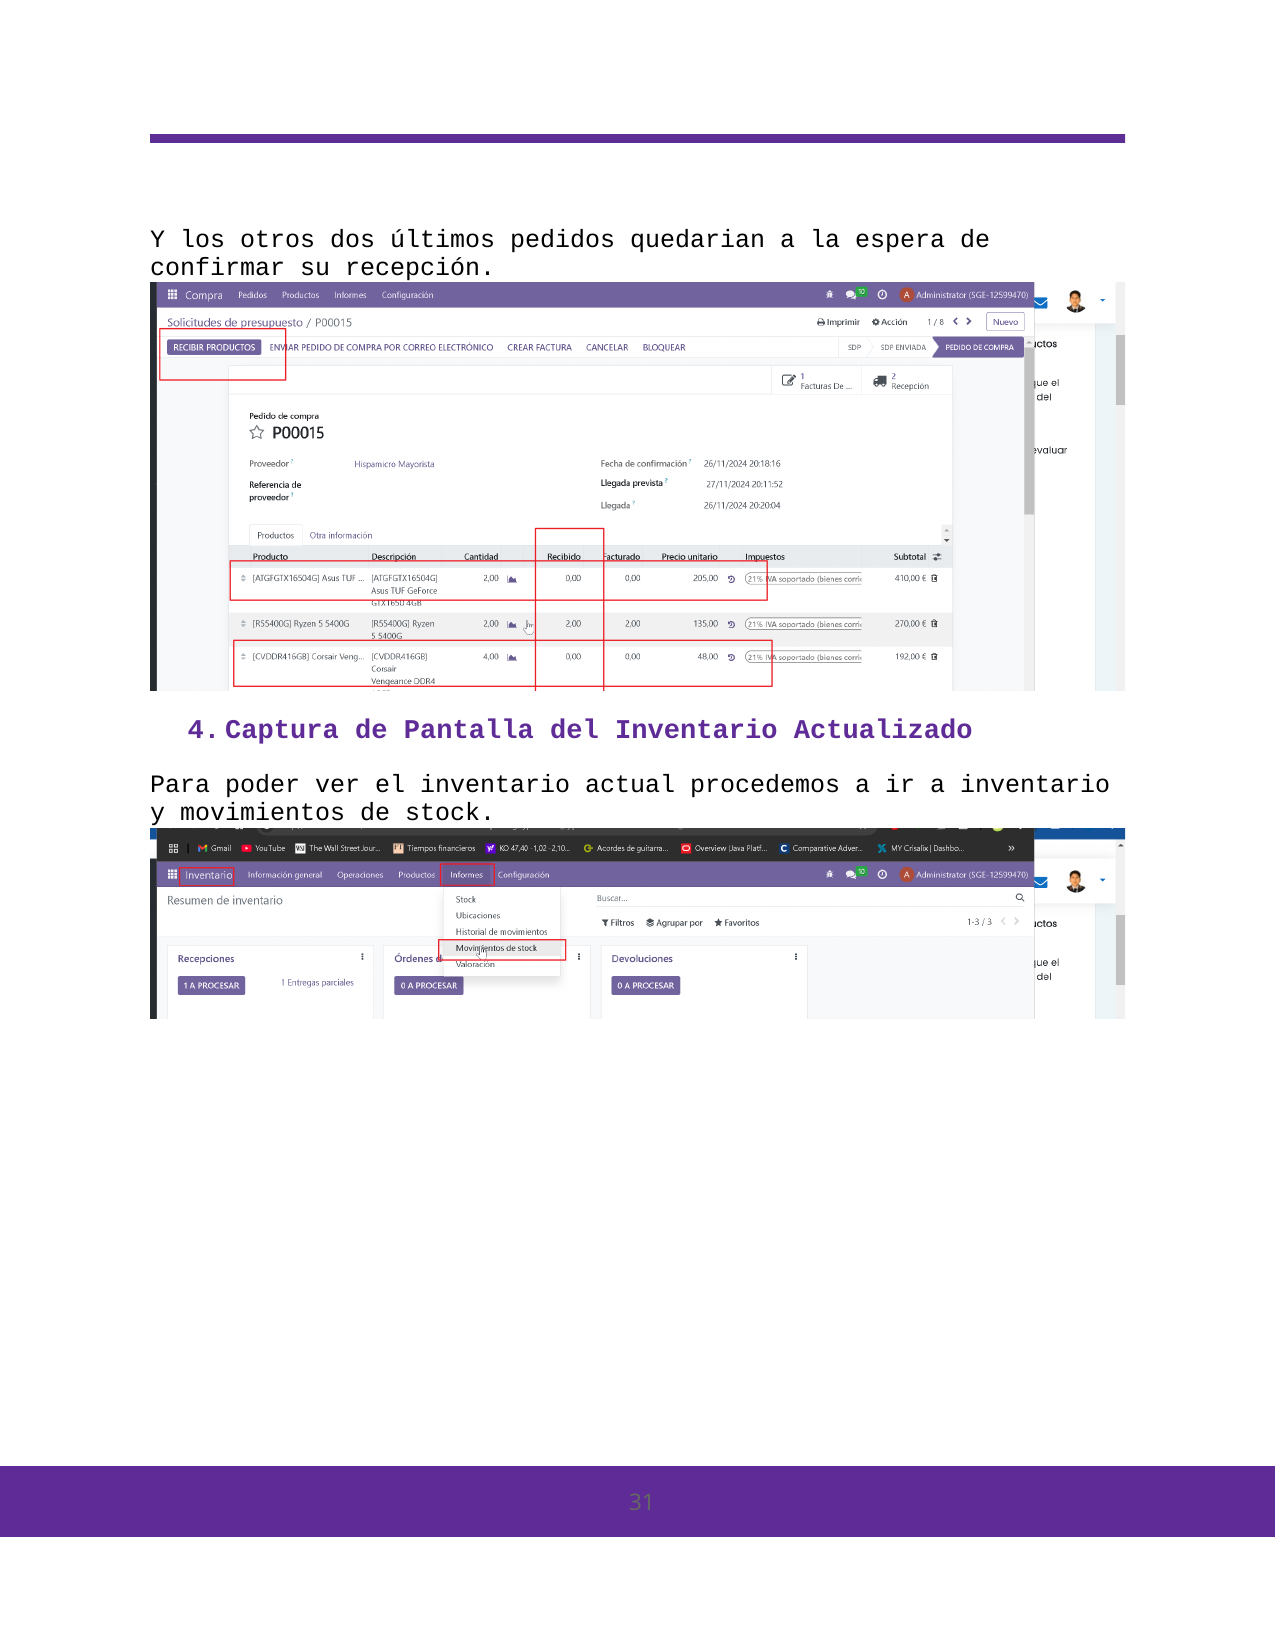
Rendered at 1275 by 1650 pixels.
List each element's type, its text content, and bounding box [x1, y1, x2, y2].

picture [150, 134, 1125, 143]
text Para poder ver el inventario actual procedemos a ir a inventario y movimientos de stock. O el historial: [150, 771, 1125, 828]
list Captura de Pantalla del Inventario Actualizado [187, 716, 1125, 746]
text Y los otros dos últimos pedidos quedarian a la espera de confirmar su recepción. [150, 226, 1125, 282]
picture [150, 828, 1125, 1019]
picture [150, 282, 1125, 691]
